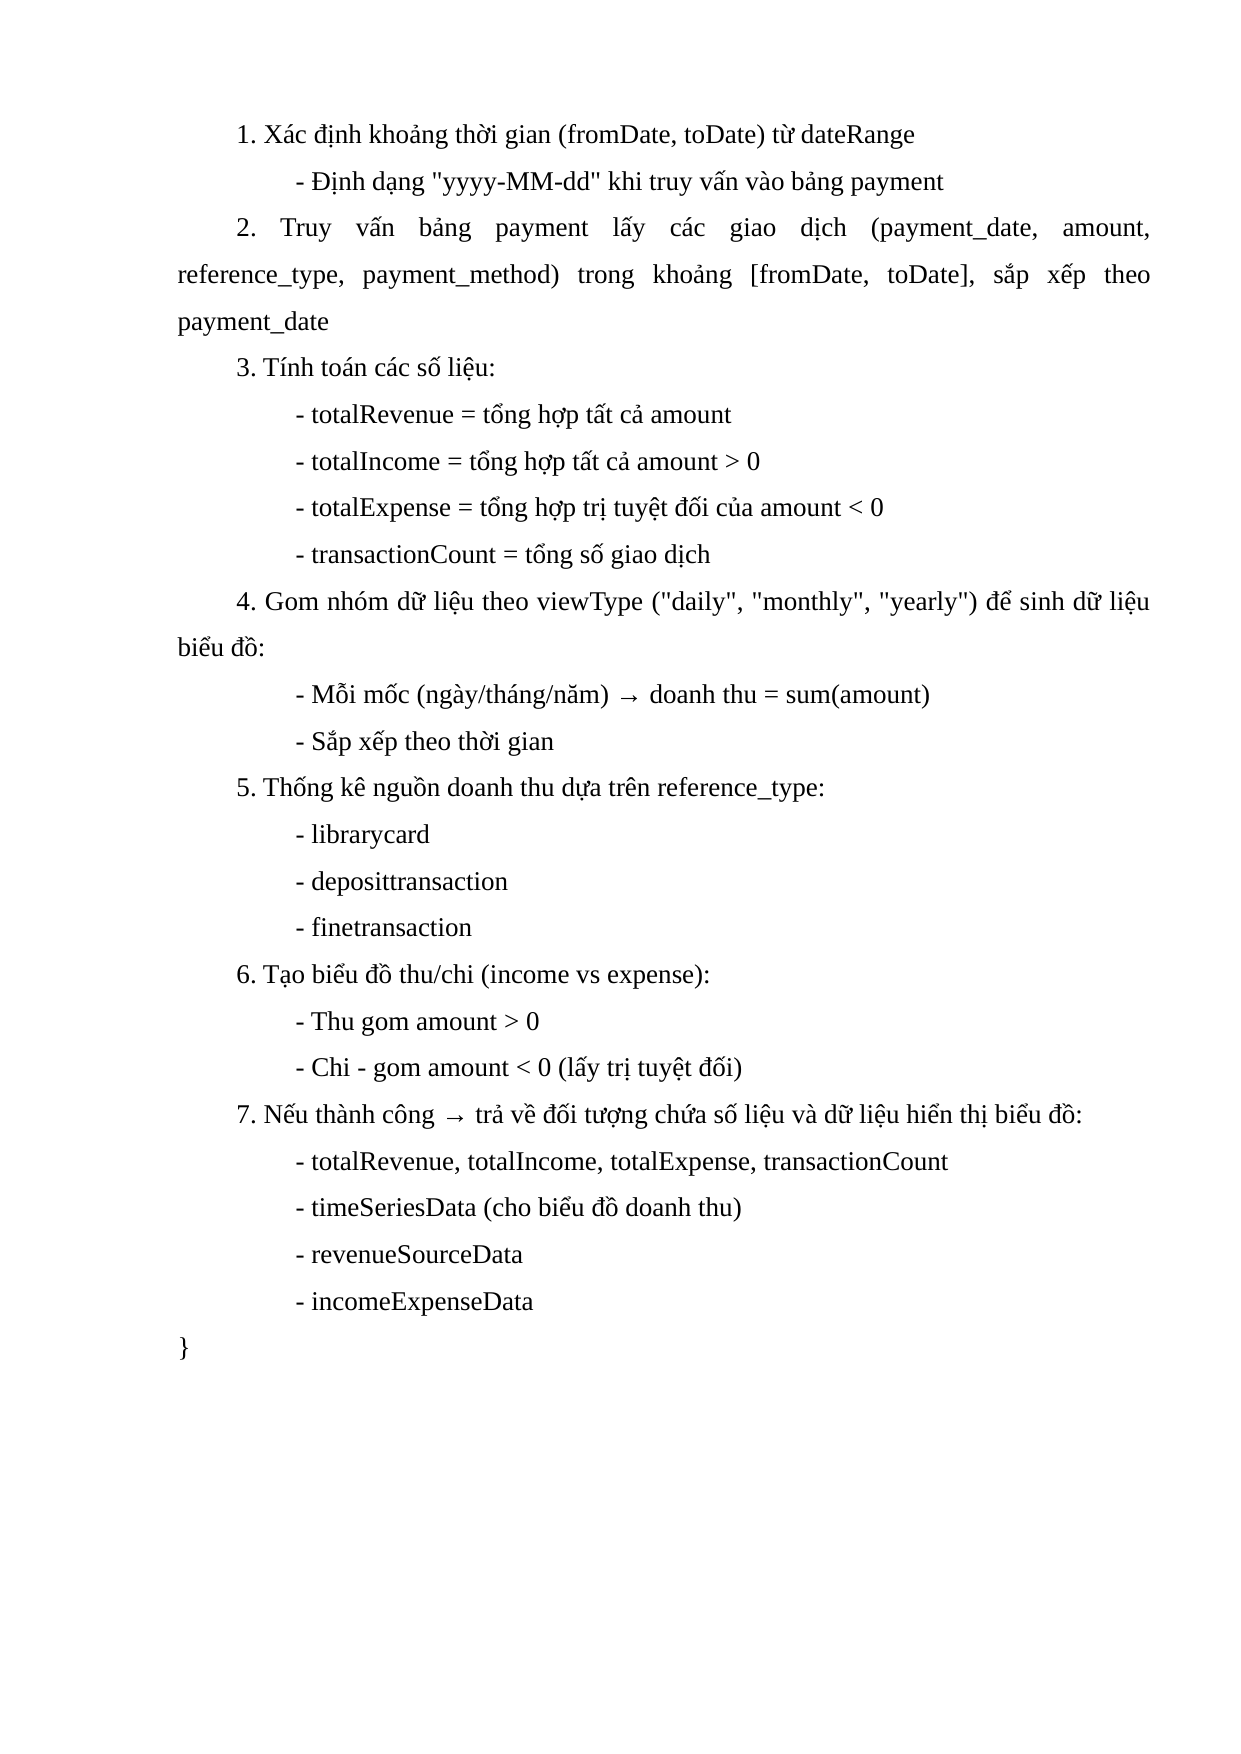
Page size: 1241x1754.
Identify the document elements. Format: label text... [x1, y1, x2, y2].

text - Chi - gom amount < 0 (lấy trị tuyệt đối) [177, 1051, 1152, 1083]
text 4. Gom nhóm dữ liệu theo viewType ("daily", "monthly", "yearly") để sinh dữ liệu biểu đồ: [177, 585, 1152, 663]
text - Mỗi mốc (ngày/tháng/năm) → doanh thu = sum(amount) [177, 678, 1152, 709]
text - incomeExpenseData [177, 1285, 1152, 1316]
text - totalRevenue = tổng hợp tất cả amount [177, 398, 1152, 429]
text 5. Thống kê nguồn doanh thu dựa trên reference_type: [177, 771, 1152, 803]
text - deposittransaction [177, 865, 1152, 896]
text 1. Xác định khoảng thời gian (fromDate, toDate) từ dateRange [177, 118, 1152, 149]
text 6. Tạo biểu đồ thu/chi (income vs expense): [177, 958, 1152, 989]
text - timeSeriesData (cho biểu đồ doanh thu) [177, 1191, 1152, 1223]
text } [177, 1331, 1152, 1363]
text - totalRevenue, totalIncome, totalExpense, transactionCount [177, 1145, 1152, 1176]
text - finetransaction [177, 911, 1152, 943]
text - totalExpense = tổng hợp trị tuyệt đối của amount < 0 [177, 491, 1152, 523]
text - librarycard [177, 818, 1152, 849]
text 3. Tính toán các số liệu: [177, 351, 1152, 383]
text - Thu gom amount > 0 [177, 1005, 1152, 1036]
text - totalIncome = tổng hợp tất cả amount > 0 [177, 445, 1152, 476]
text - Định dạng "yyyy-MM-dd" khi truy vấn vào bảng payment [177, 165, 1152, 196]
text 2. Truy vấn bảng payment lấy các giao dịch (payment_date, amount, reference_type, payment_method) trong khoảng [fromDate, toDate], sắp xếp theo payment_date [177, 211, 1152, 336]
text - transactionCount = tổng số giao dịch [177, 538, 1152, 569]
text - Sắp xếp theo thời gian [177, 725, 1152, 756]
text 7. Nếu thành công → trả về đối tượng chứa số liệu và dữ liệu hiển thị biểu đồ: [177, 1098, 1152, 1129]
text - revenueSourceData [177, 1238, 1152, 1269]
